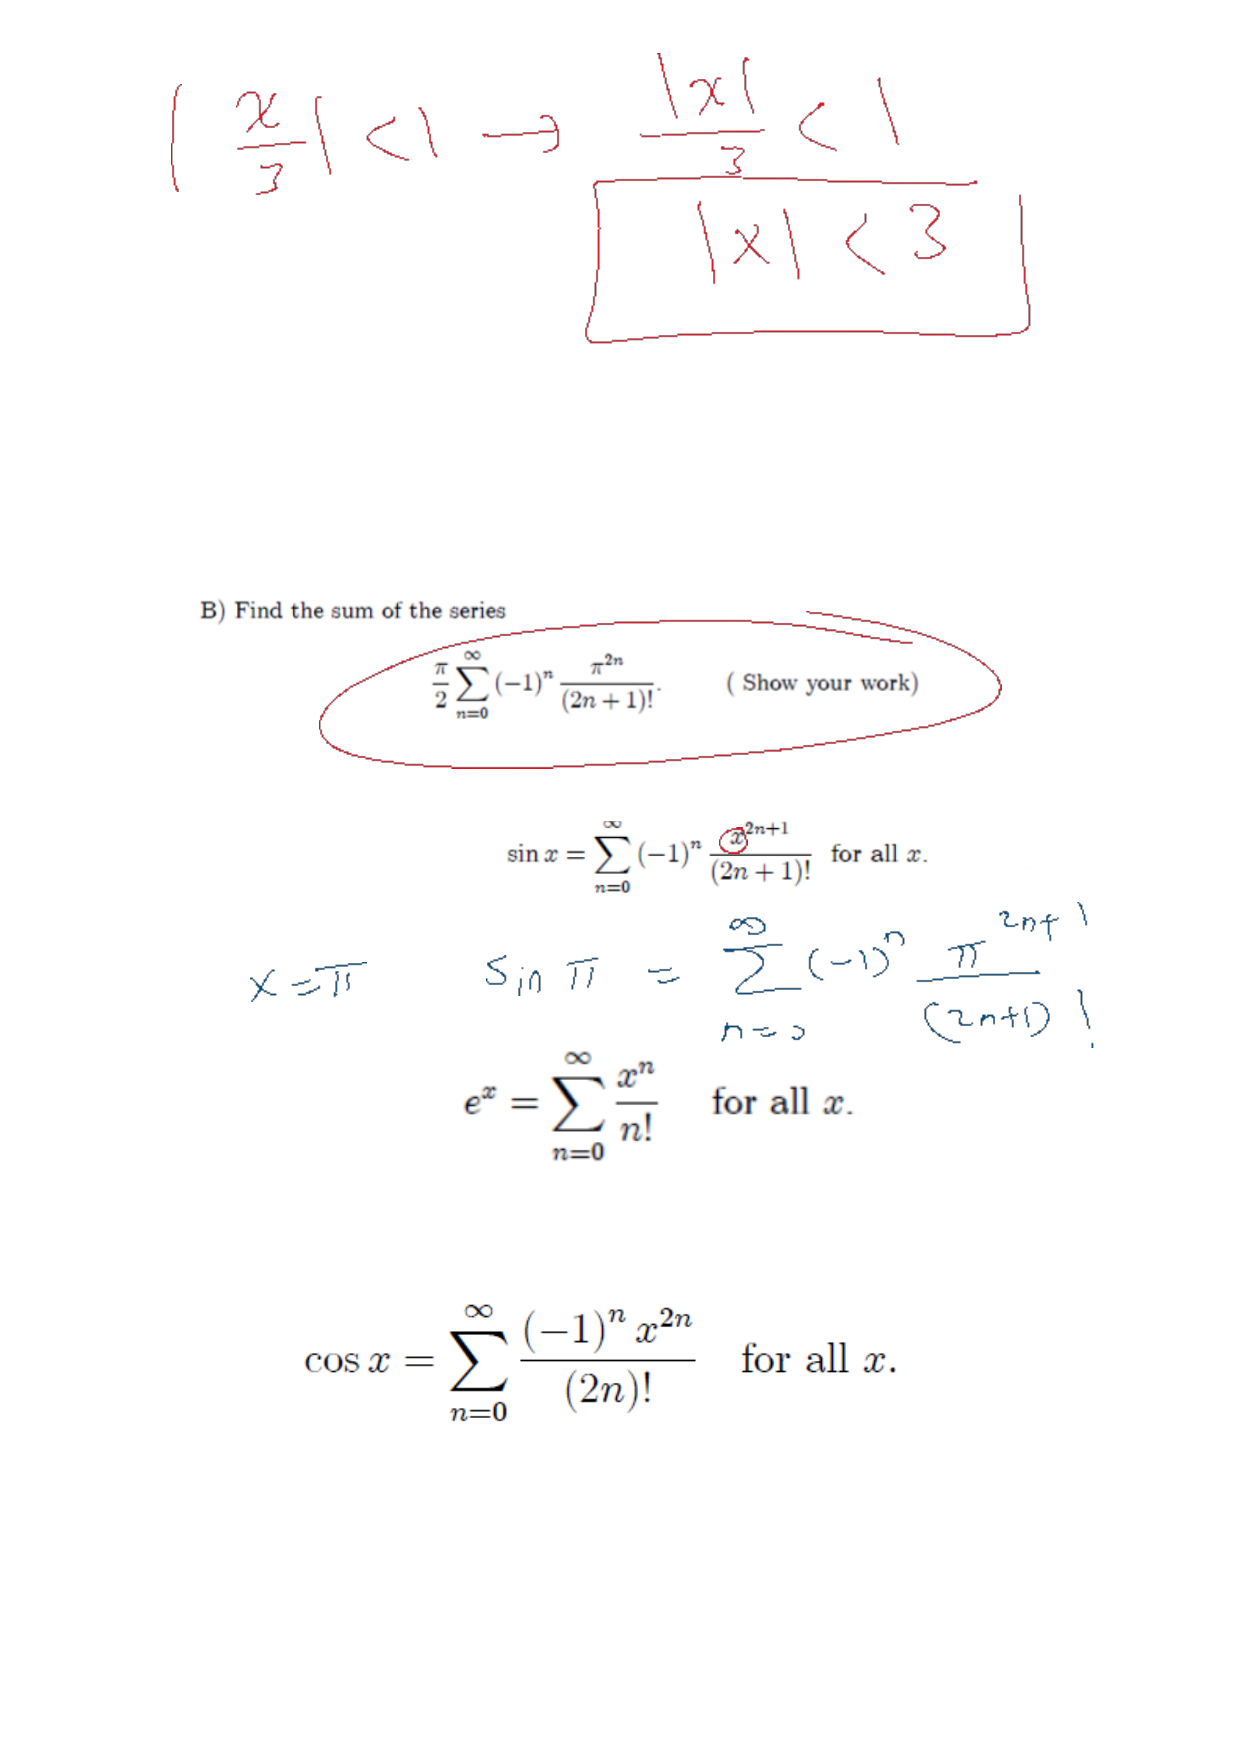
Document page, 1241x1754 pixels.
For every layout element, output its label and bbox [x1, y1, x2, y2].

picture [236, 53, 1032, 345]
picture [150, 571, 1091, 803]
picture [250, 962, 367, 1002]
picture [150, 1200, 1090, 1429]
picture [171, 84, 182, 192]
picture [225, 821, 1166, 1199]
